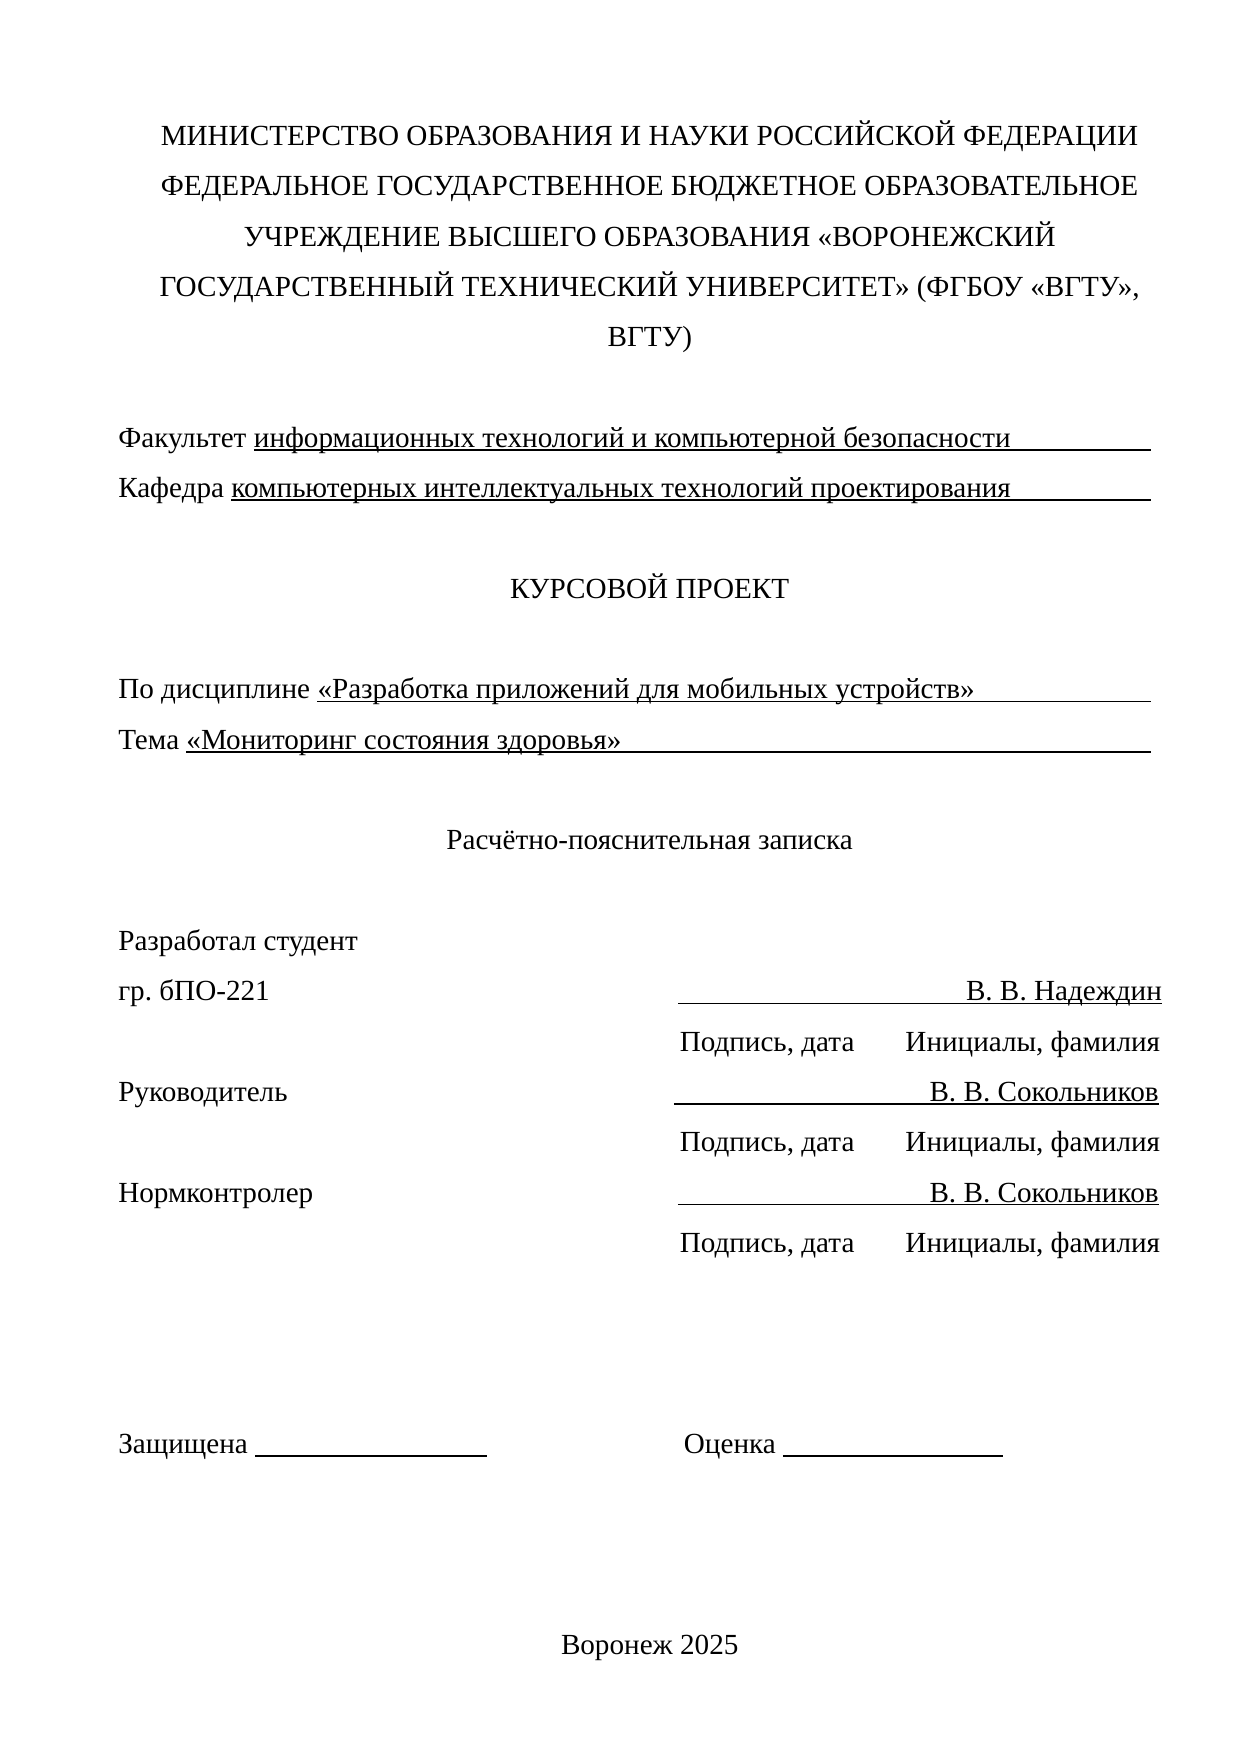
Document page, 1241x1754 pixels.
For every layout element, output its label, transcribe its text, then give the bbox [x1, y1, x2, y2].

text Защищена Оценка [118, 1426, 1181, 1460]
text По дисциплине «Разработка приложений для мобильных устройств» [118, 672, 1181, 705]
text ФЕДЕРАЛЬНОЕ ГОСУДАРСТВЕННОЕ БЮДЖЕТНОЕ ОБРАЗОВАТЕЛЬНОЕ УЧРЕЖДЕНИЕ ВЫСШЕГО ОБРАЗОВАНИЯ «ВОРОНЕЖСКИЙ ГОСУДАРСТВЕННЫЙ ТЕХНИЧЕСКИЙ УНИВЕРСИТЕТ» (ФГБОУ «ВГТУ», ВГТУ) [118, 168, 1181, 353]
text гр. бПО-221 В. В. Надеждин [118, 973, 1181, 1007]
text МИНИСТЕРСТВО ОБРАЗОВАНИЯ И НАУКИ РОССИЙСКОЙ ФЕДЕРАЦИИ [118, 118, 1181, 152]
text Подпись, дата Инициалы, фамилия [118, 1024, 1181, 1057]
text Факультет информационных технологий и компьютерной безопасности [118, 420, 1181, 453]
text Подпись, дата Инициалы, фамилия [118, 1225, 1181, 1258]
text Расчётно-пояснительная записка [118, 822, 1181, 856]
text Воронеж 2025 [118, 1627, 1181, 1661]
text Разработал студент [118, 923, 1181, 957]
text Кафедра компьютерных интеллектуальных технологий проектирования [118, 470, 1181, 504]
text Нормконтролер В. В. Сокольников [118, 1175, 1181, 1208]
text КУРСОВОЙ ПРОЕКТ [118, 571, 1181, 604]
text Руководитель В. В. Сокольников [118, 1074, 1181, 1108]
text Подпись, дата Инициалы, фамилия [118, 1124, 1181, 1158]
text Тема «Мониторинг состояния здоровья» [118, 722, 1181, 755]
